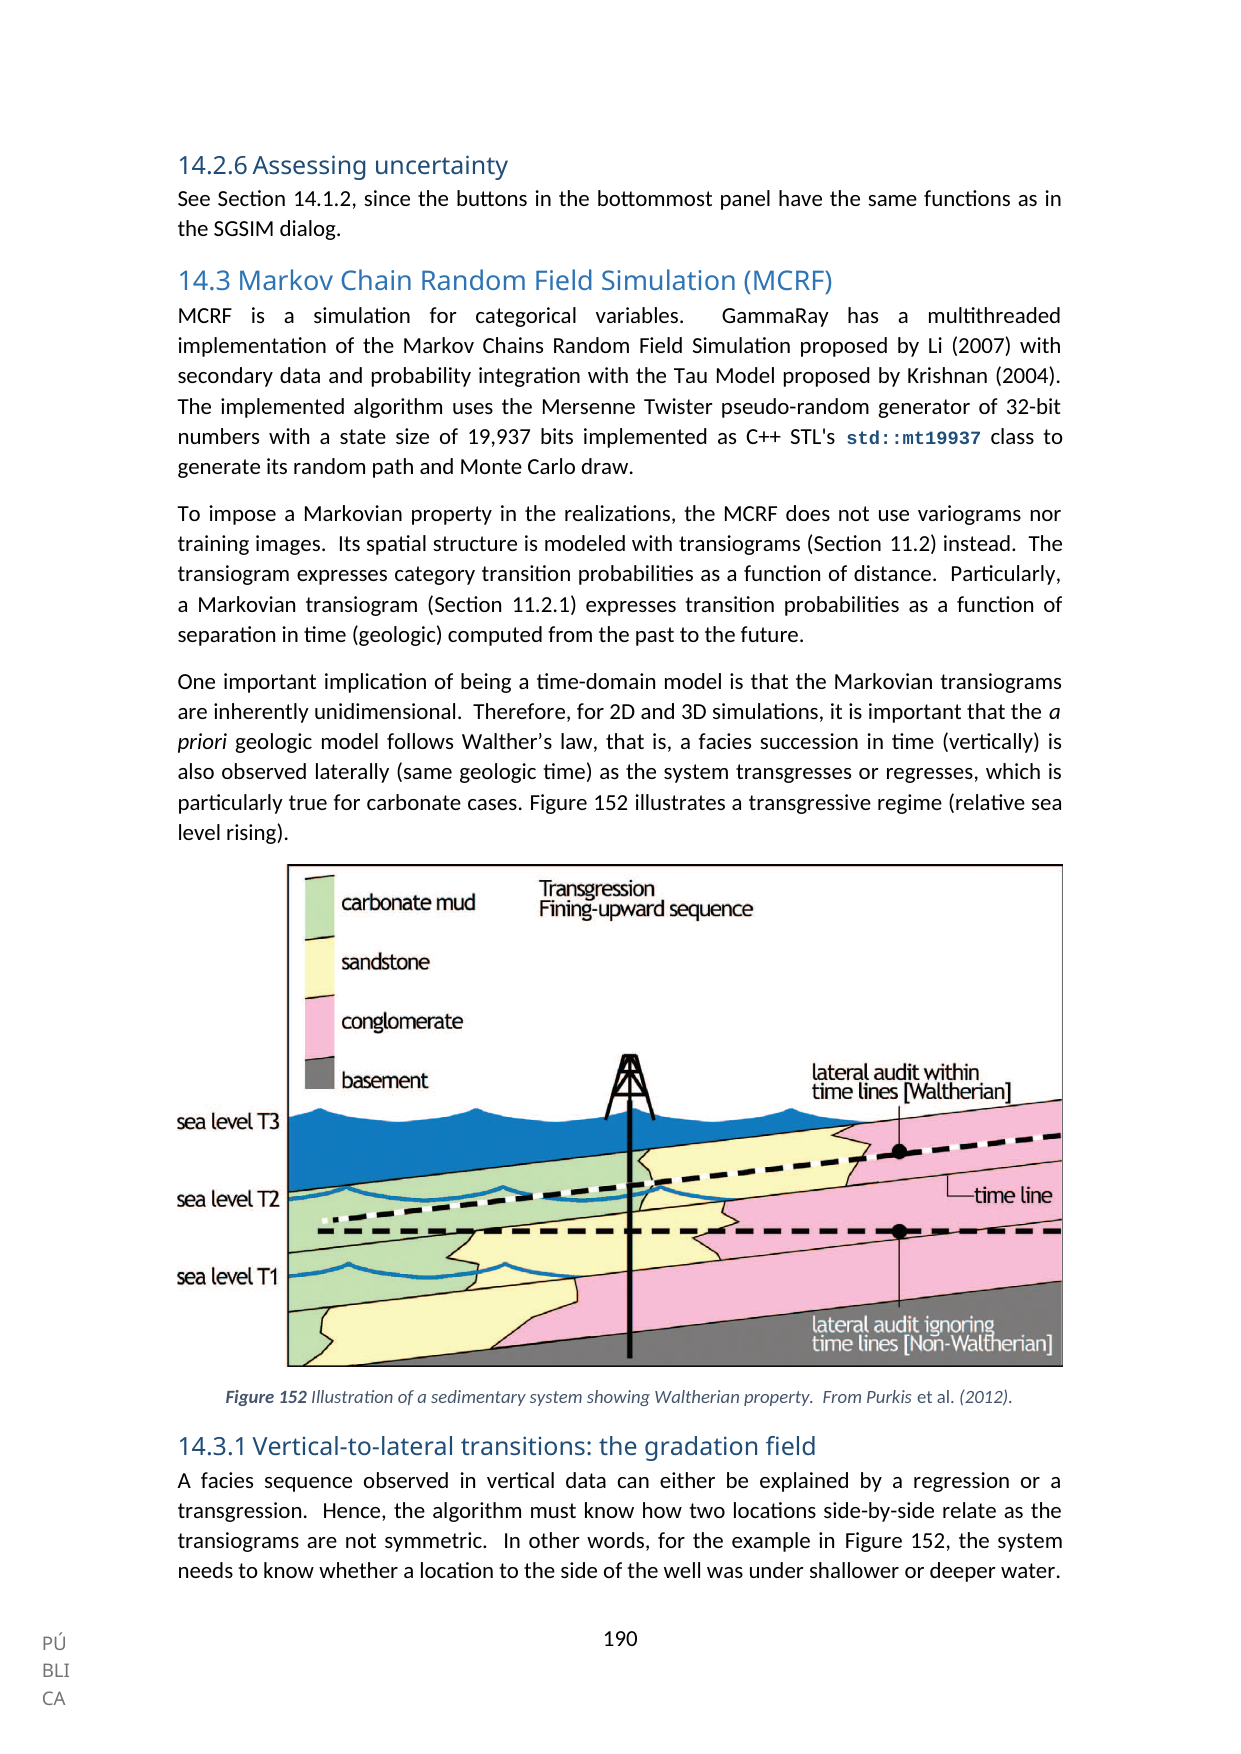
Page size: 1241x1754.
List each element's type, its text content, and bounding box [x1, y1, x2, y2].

subtitle Assessing uncertainty [177, 148, 1063, 182]
text See Section 14.1.2, since the buttons in the bottommost panel have the same functions as in the SGSIM dialog. [177, 184, 1063, 243]
text Figure 152 Illustration of a sedimentary system showing Waltherian property. From Purkis et al. (2012). [177, 1385, 1063, 1408]
text A facies sequence observed in vertical data can either be explained by a regression or a transgression. Hence, the algorithm must know how two locations side-by-side relate as the transiograms are not symmetric. In other words, for the example in Figure 149, the system needs to know whether a location to the side of the well was under shallower or deeper water. [177, 1466, 1063, 1584]
subtitle Vertical-to-lateral transitions: the gradation field [177, 1429, 1063, 1463]
text To impose a Markovian property in the realizations, the MCRF does not use variograms nor training images. Its spatial structure is modeled with transiograms (Section 11.2) instead. The transiogram expresses category transition probabilities as a function of distance. Particularly, a Markovian transiogram (Section 11.2.1) expresses transition probabilities as a function of separation in time (geologic) computed from the past to the future. [177, 499, 1063, 648]
subtitle Markov Chain Random Field Simulation (MCRF) [177, 261, 1063, 298]
text One important implication of being a time-domain model is that the Markovian transiograms are inherently unidimensional. Therefore, for 2D and 3D simulations, it is important that the a priori geologic model follows Walther’s law, that is, a facies succession in time (vertically) is also observed laterally (same geologic time) as the system transgresses or regresses, which is particularly true for carbonate cases. Figure 149 illustrates a transgressive regime (relative sea level rising). [177, 667, 1063, 846]
text MCRF is a simulation for categorical variables. GammaRay has a multithreaded implementation of the Markov Chains Random Field Simulation proposed by Li (2007) with secondary data and probability integration with the Tau Model proposed by Krishnan (2004). The implemented algorithm uses the Mersenne Twister pseudo-random generator of 32-bit numbers with a state size of 19,937 bits implemented as C++ STL's std::mt19937 class to generate its random path and Monte Carlo draw. [177, 301, 1063, 480]
